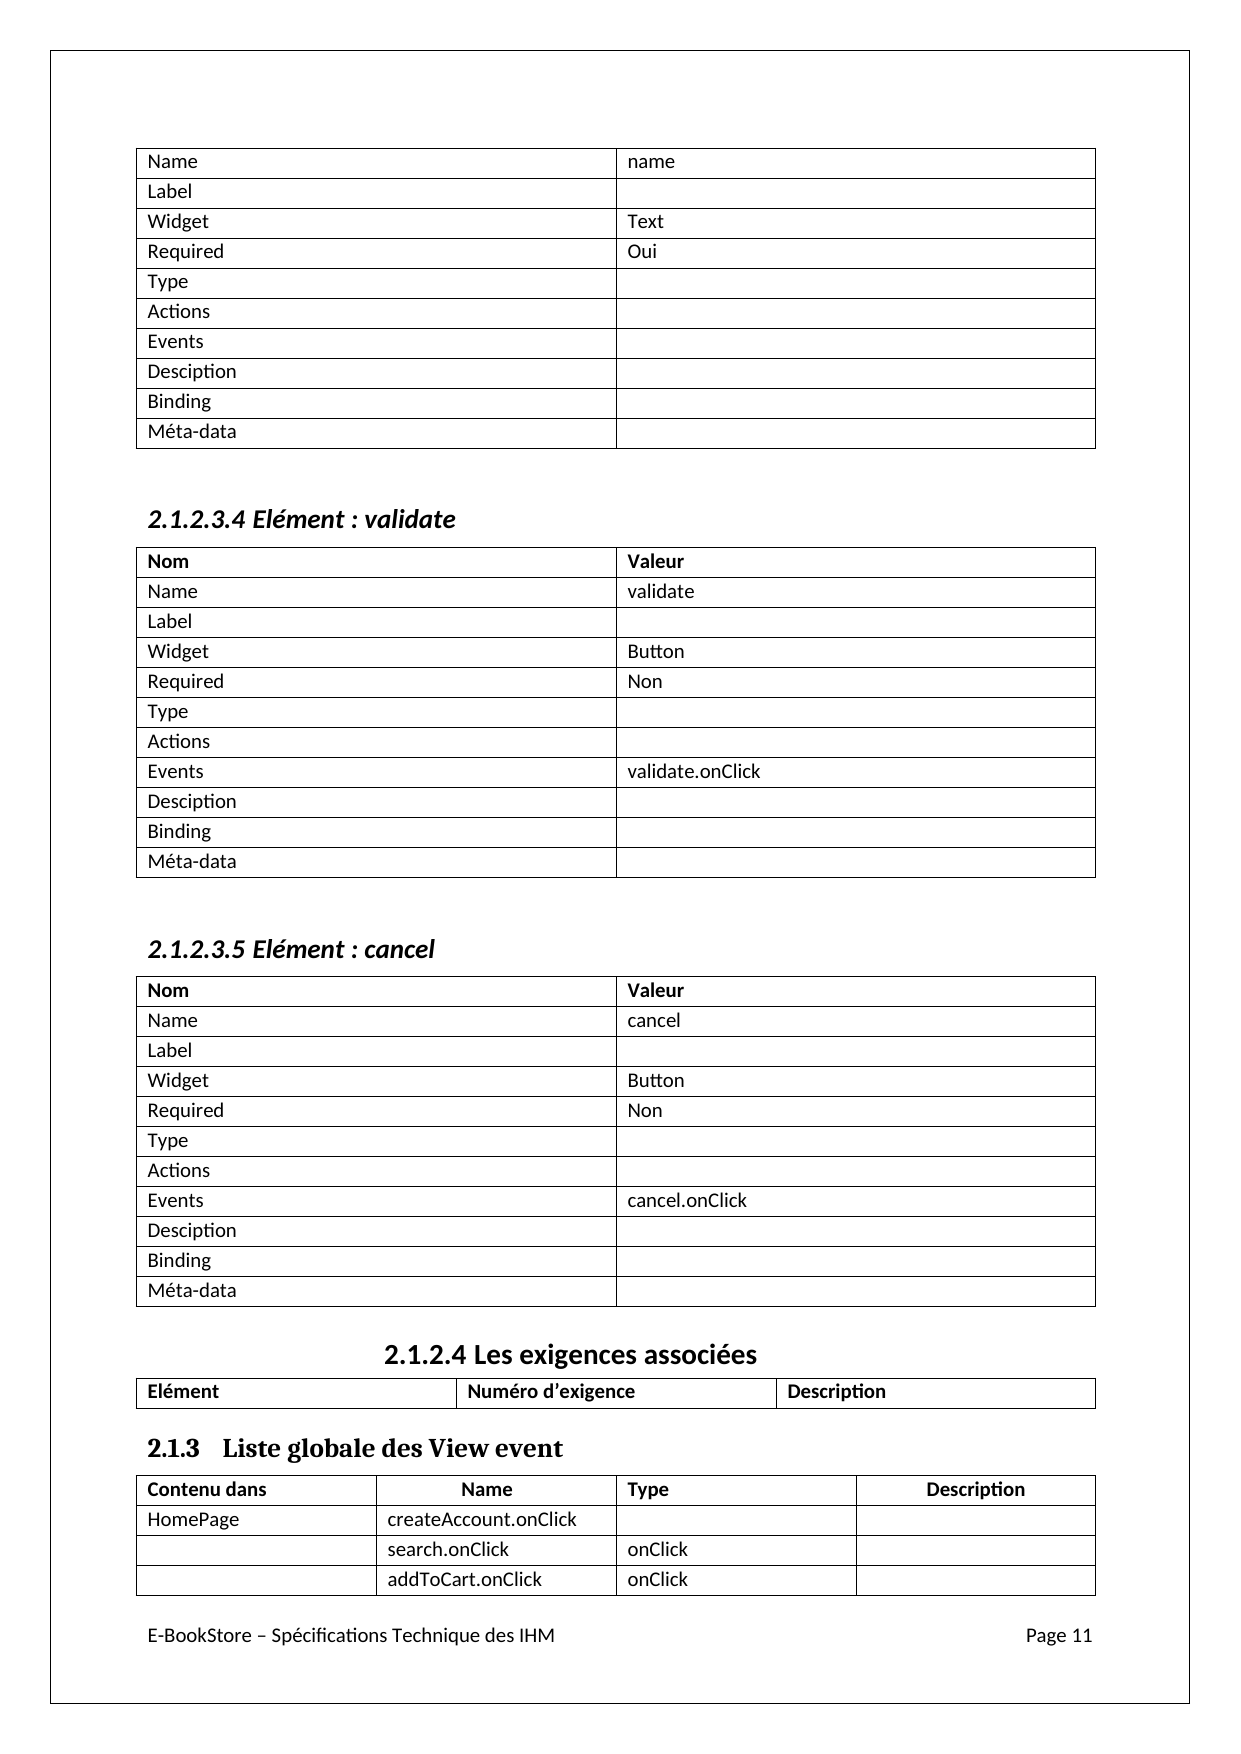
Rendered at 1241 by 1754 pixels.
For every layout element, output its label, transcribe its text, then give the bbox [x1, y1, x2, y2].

table_header Nom [137, 977, 616, 1006]
table_cell Label [137, 608, 616, 637]
table_header createAccount.onClick [377, 1506, 616, 1535]
table_header search.onClick [377, 1536, 616, 1565]
table_cell [617, 359, 1095, 387]
subtitle Liste globale des View event [147, 1433, 1093, 1464]
table_cell Button [617, 1067, 1095, 1096]
table_header Description [857, 1476, 1095, 1505]
table_cell Name [137, 578, 616, 607]
table_header Nom [137, 548, 616, 577]
table_cell cancel.onClick [617, 1187, 1095, 1216]
table_cell [617, 269, 1095, 297]
table_header [137, 1536, 376, 1565]
table_cell [617, 329, 1095, 357]
table_cell Non [617, 668, 1095, 697]
table_header Name [377, 1476, 616, 1505]
table_cell Name [137, 149, 616, 177]
table_cell [617, 1247, 1095, 1276]
table_cell Events [137, 329, 616, 357]
table_cell Events [137, 758, 616, 787]
table_cell [617, 179, 1095, 207]
table_header HomePage [137, 1506, 376, 1535]
table_cell [617, 1277, 1095, 1306]
table_cell Binding [137, 389, 616, 417]
table_cell name [617, 149, 1095, 177]
table_cell Desciption [137, 359, 616, 387]
table_cell Desciption [137, 1217, 616, 1246]
table_cell Actions [137, 1157, 616, 1186]
table_header Elément [137, 1379, 456, 1407]
table_cell Widget [137, 638, 616, 667]
table_cell Binding [137, 818, 616, 847]
table_cell Required [137, 239, 616, 267]
table_cell Oui [617, 239, 1095, 267]
table_cell Label [137, 1037, 616, 1066]
table_cell [617, 728, 1095, 757]
table_cell [617, 1217, 1095, 1246]
table_cell Méta-data [137, 848, 616, 877]
subtitle Elément : validate [147, 503, 1093, 536]
table_header Valeur [617, 548, 1095, 577]
table_header [857, 1566, 1095, 1595]
table_cell [617, 389, 1095, 417]
table_cell Type [137, 1127, 616, 1156]
table_cell [617, 608, 1095, 637]
subtitle Elément : cancel [147, 932, 1093, 965]
table_cell Name [137, 1007, 616, 1036]
table_cell [617, 698, 1095, 727]
table_cell validate.onClick [617, 758, 1095, 787]
table_cell [617, 419, 1095, 447]
table_cell Label [137, 179, 616, 207]
table_cell Méta-data [137, 419, 616, 447]
table_header Valeur [617, 977, 1095, 1006]
table_header [857, 1536, 1095, 1565]
table_cell Actions [137, 728, 616, 757]
table_cell Events [137, 1187, 616, 1216]
table_cell Button [617, 638, 1095, 667]
table_cell [617, 1157, 1095, 1186]
table_cell Desciption [137, 788, 616, 817]
table_header onClick [617, 1566, 856, 1595]
table_cell Binding [137, 1247, 616, 1276]
table_header onClick [617, 1536, 856, 1565]
table_cell [617, 848, 1095, 877]
table_cell Non [617, 1097, 1095, 1126]
table_cell validate [617, 578, 1095, 607]
table_cell Widget [137, 209, 616, 237]
table_header Contenu dans [137, 1476, 376, 1505]
table_cell [617, 818, 1095, 847]
table_cell [617, 1037, 1095, 1066]
table_header Type [617, 1476, 856, 1505]
table_cell Required [137, 668, 616, 697]
subtitle Les exigences associées [384, 1336, 1093, 1372]
table_cell Text [617, 209, 1095, 237]
table_header Numéro d’exigence [457, 1379, 776, 1407]
table_cell cancel [617, 1007, 1095, 1036]
table_cell [617, 788, 1095, 817]
table_cell Required [137, 1097, 616, 1126]
table_cell Type [137, 269, 616, 297]
table_cell Type [137, 698, 616, 727]
table_header [617, 1506, 856, 1535]
table_cell Widget [137, 1067, 616, 1096]
table_cell Méta-data [137, 1277, 616, 1306]
table_cell Actions [137, 299, 616, 327]
table_header [137, 1566, 376, 1595]
table_header addToCart.onClick [377, 1566, 616, 1595]
table_header [857, 1506, 1095, 1535]
table_header Description [777, 1379, 1095, 1407]
table_cell [617, 299, 1095, 327]
table_cell [617, 1127, 1095, 1156]
